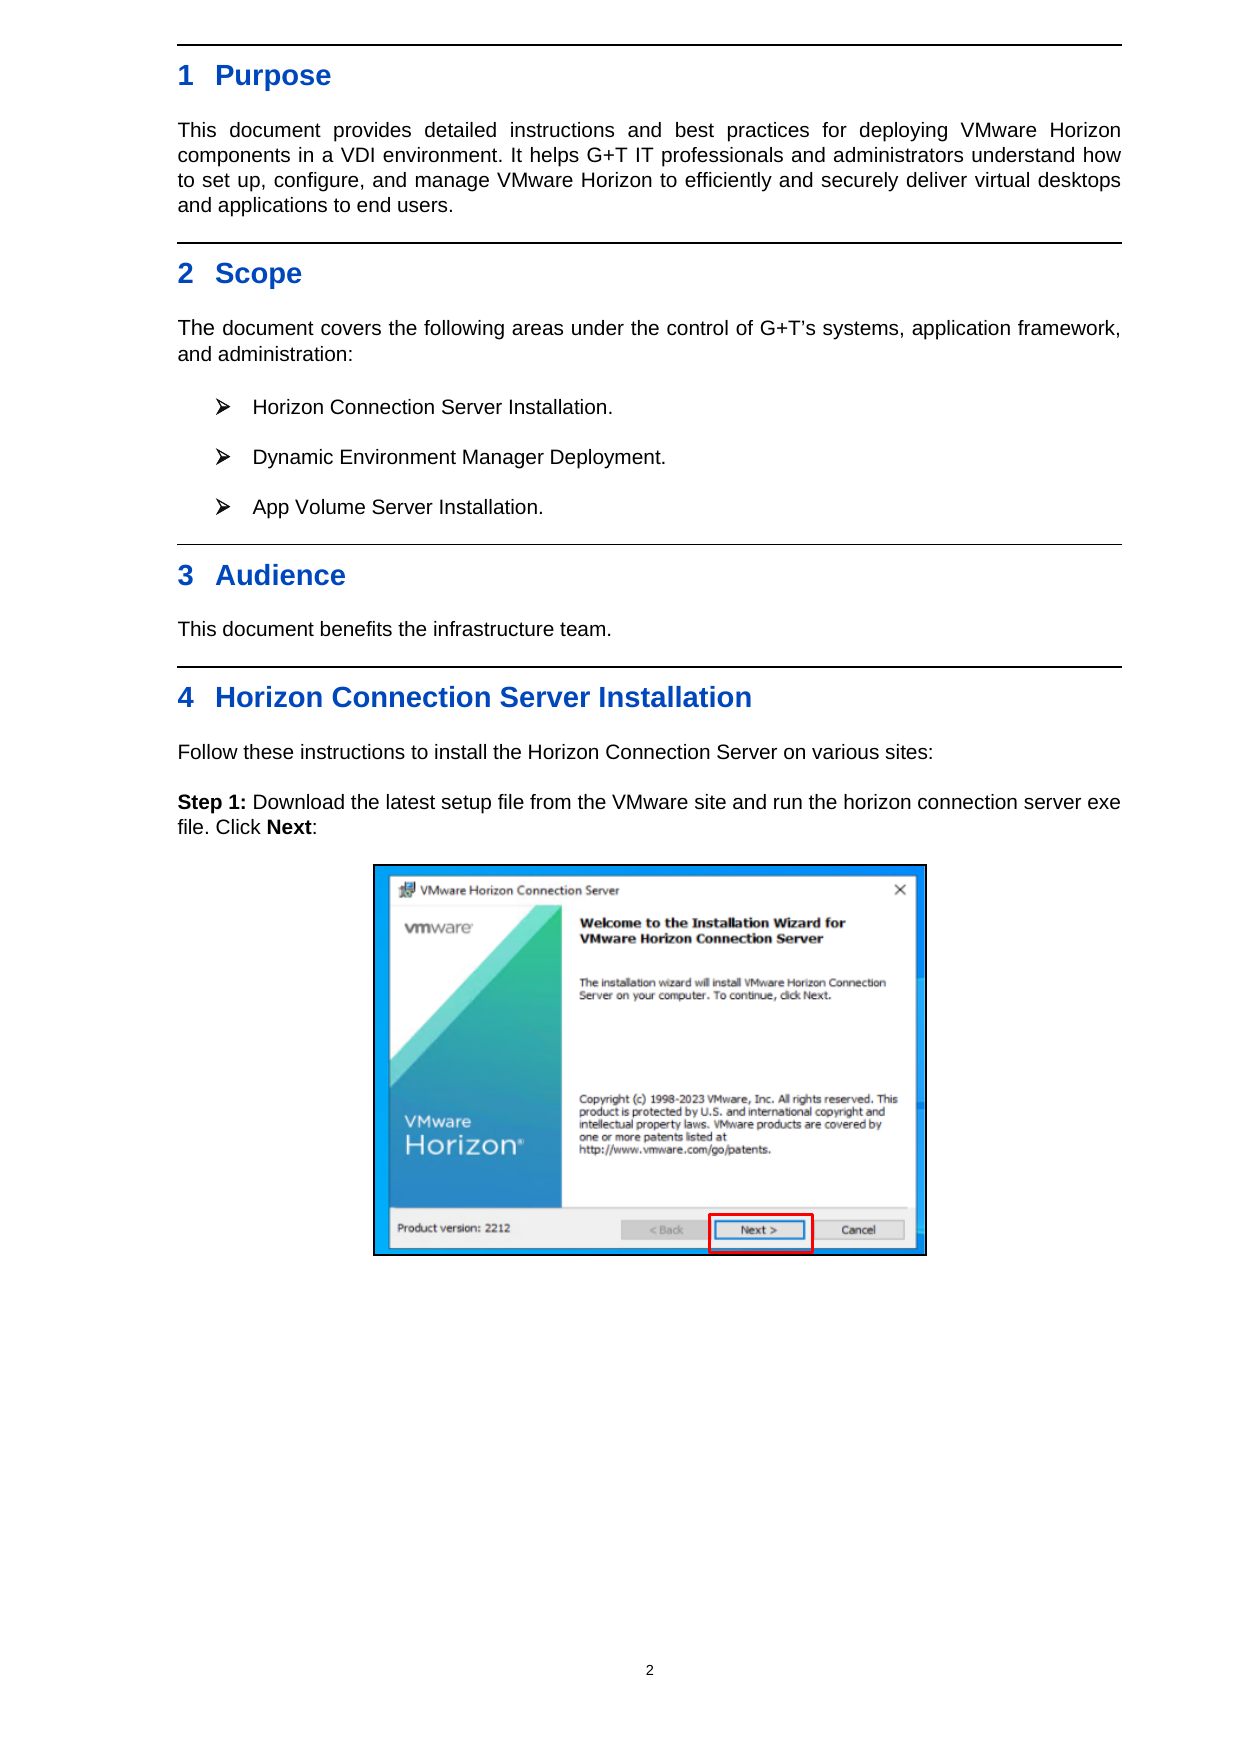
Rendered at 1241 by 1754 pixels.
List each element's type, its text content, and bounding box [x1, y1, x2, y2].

list App Volume Server Installation. [215, 493, 1122, 518]
text This document benefits the infrastructure team. [177, 616, 1122, 641]
list Horizon Connection Server Installation. [215, 393, 1122, 418]
subtitle Audience [177, 545, 1122, 591]
text The document covers the following areas under the control of G+T’s systems, application framework, and administration: [177, 314, 1122, 366]
subtitle Scope [177, 244, 1122, 289]
subtitle Purpose [177, 46, 1122, 92]
list Dynamic Environment Manager Deployment. [215, 443, 1122, 468]
text This document provides detailed instructions and best practices for deploying VMware Horizon components in a VDI environment. It helps G+T IT professionals and administrators understand how to set up, configure, and manage VMware Horizon to efficiently and securely deliver virtual desktops and applications to end users. [177, 117, 1122, 217]
subtitle Horizon Connection Server Installation [177, 668, 1122, 714]
text Step 1: Download the latest setup file from the VMware site and run the horizon connection server exe file. Click Next: [177, 789, 1122, 839]
picture [389, 866, 925, 1254]
picture [711, 1216, 811, 1251]
text Follow these instructions to install the Horizon Connection Server on various sites: [177, 739, 1122, 764]
